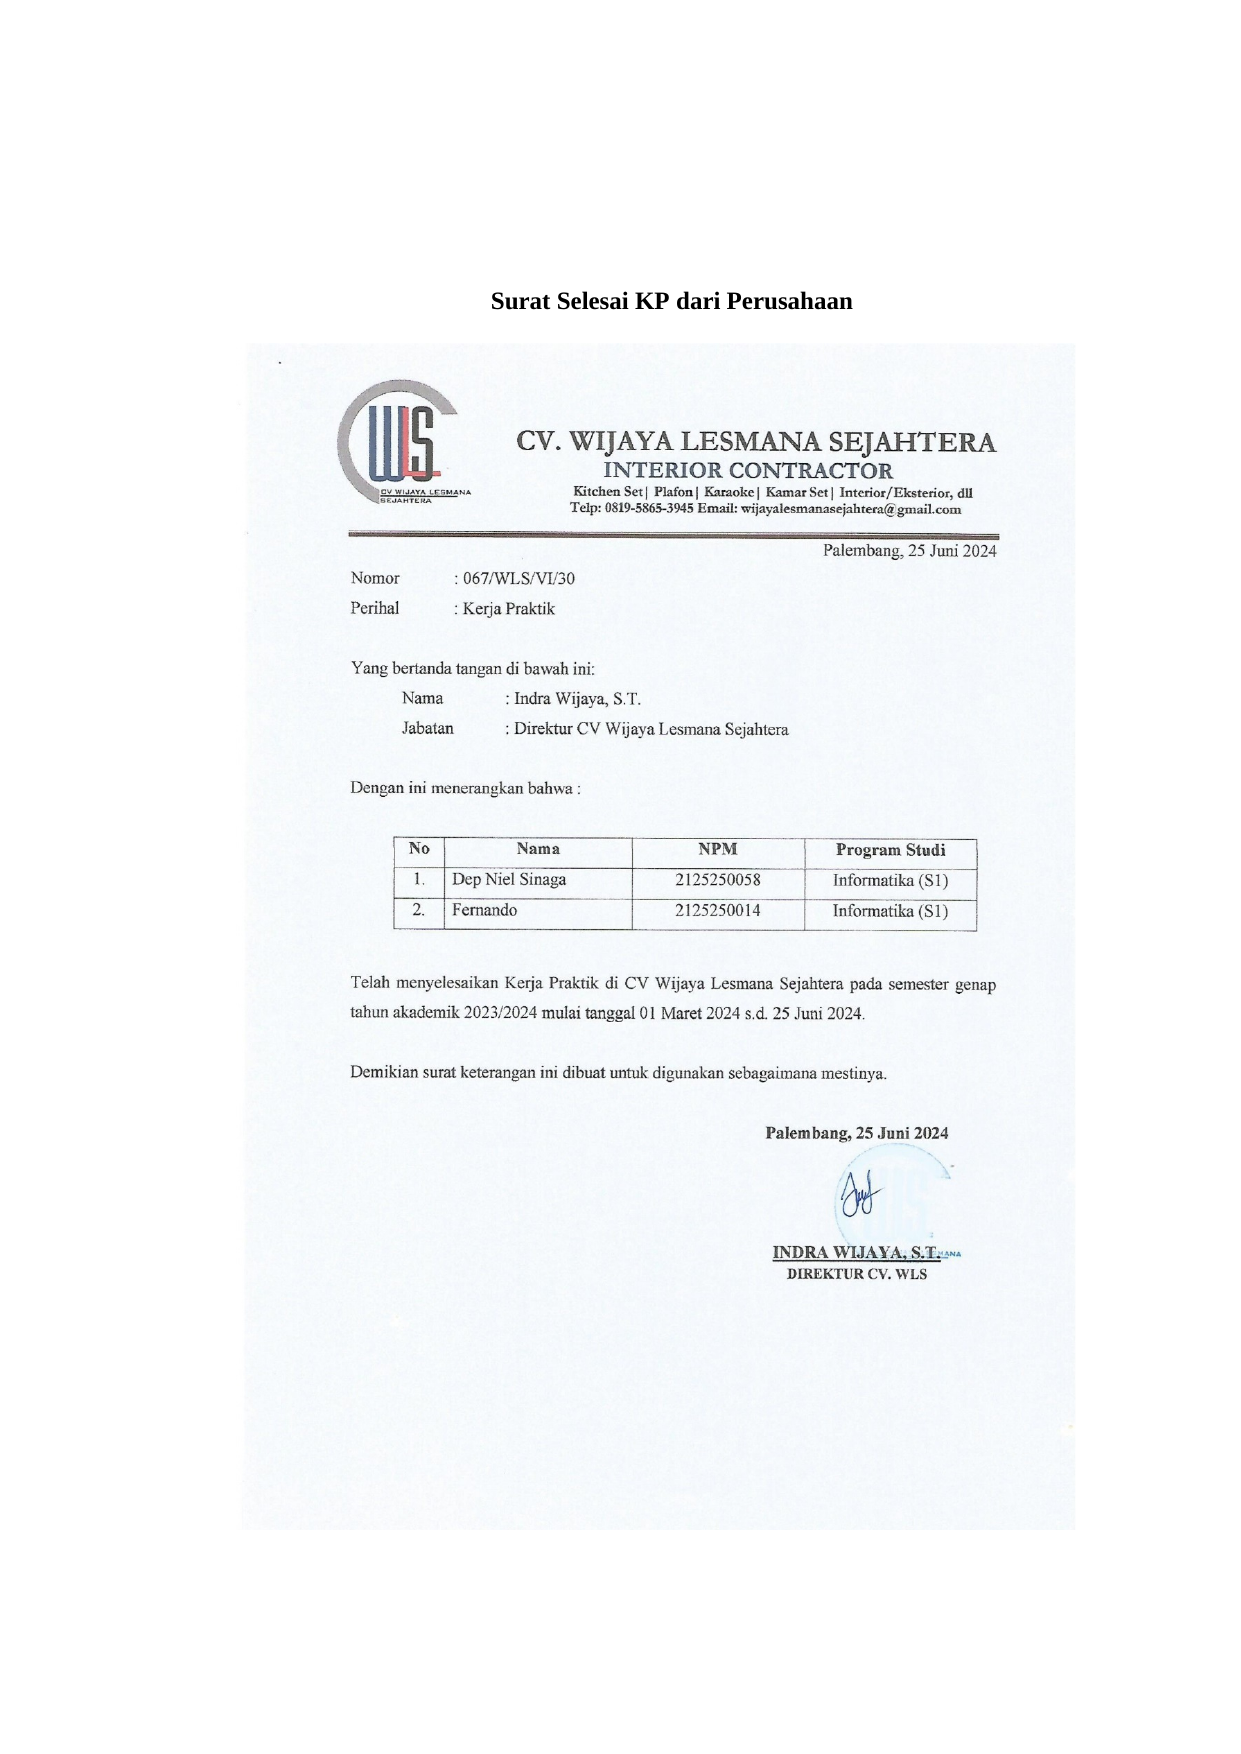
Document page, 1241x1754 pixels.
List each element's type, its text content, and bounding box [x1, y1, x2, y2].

subtitle Surat Selesai KP dari Perusahaan [281, 286, 1063, 315]
picture [236, 343, 1076, 1530]
